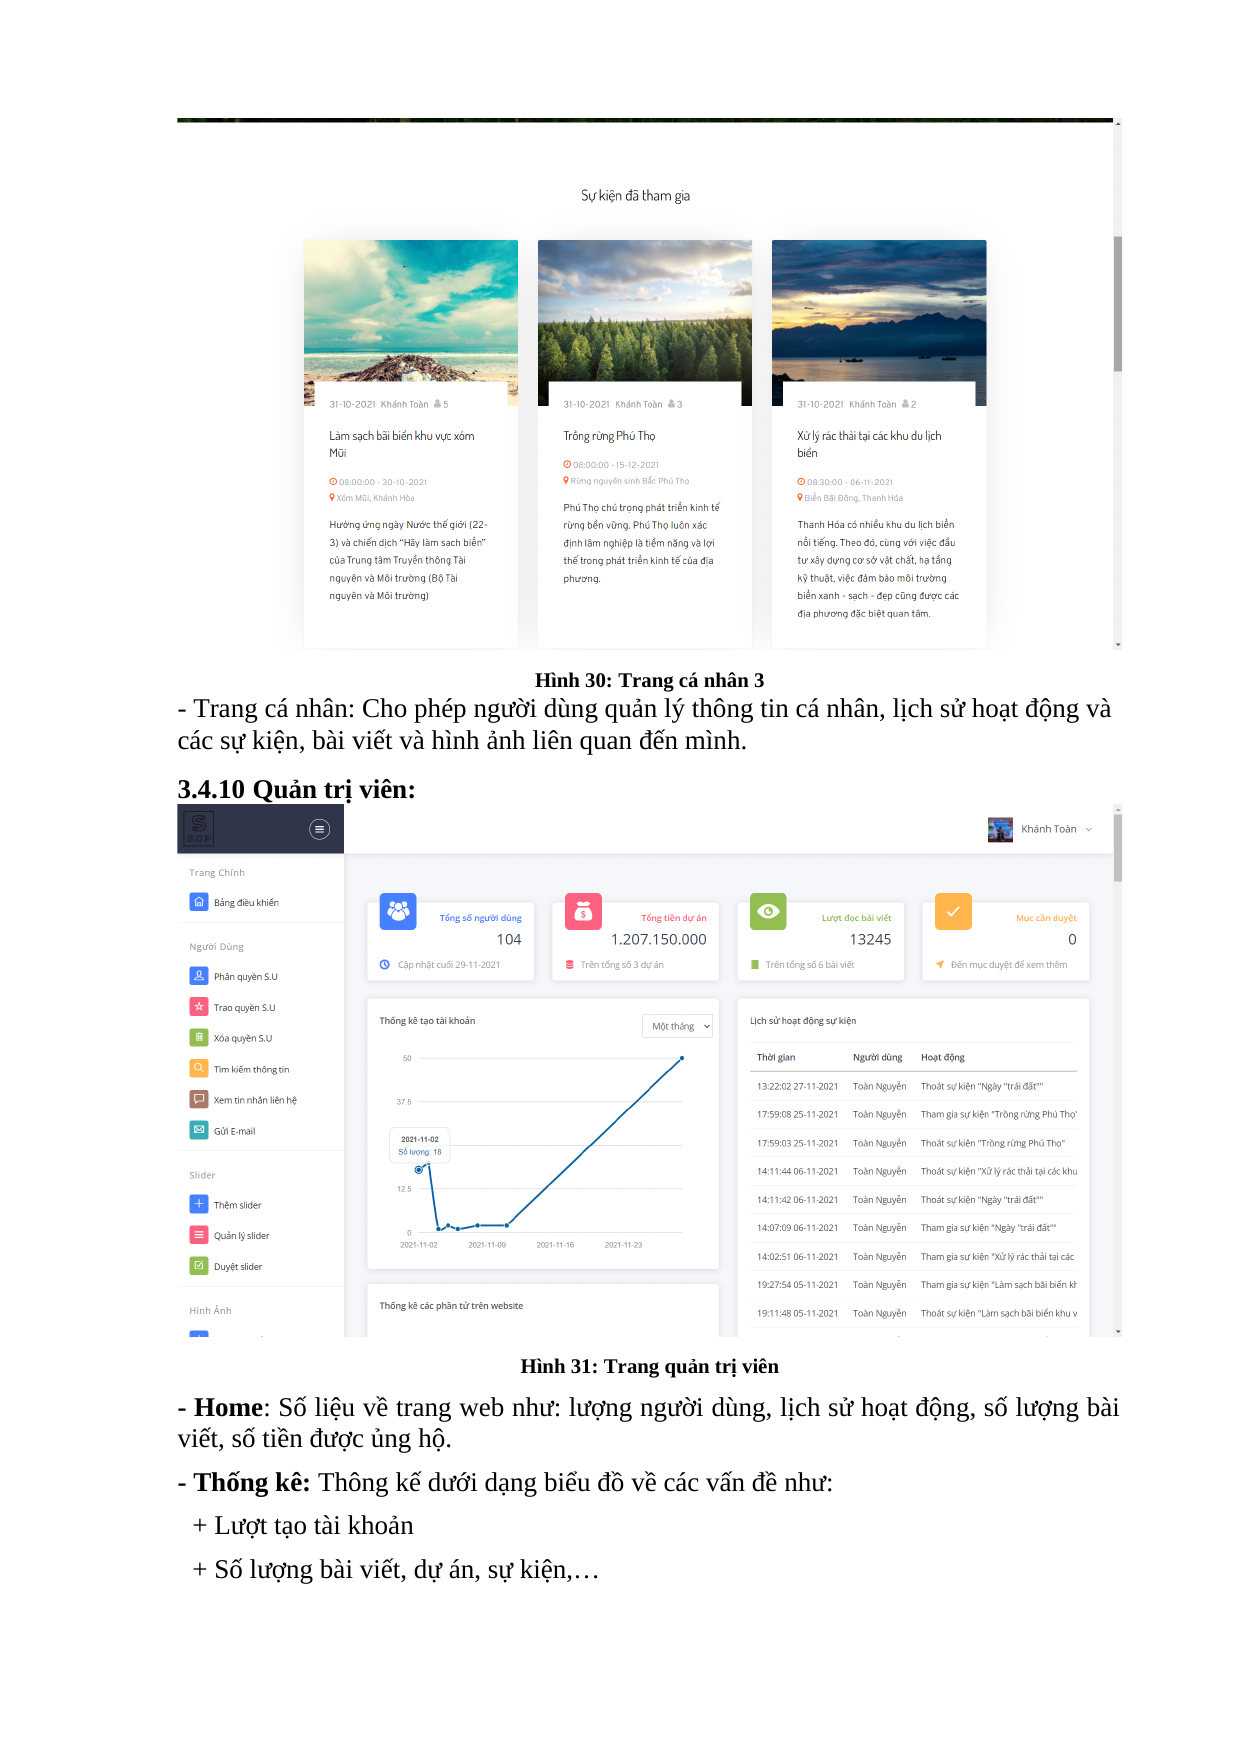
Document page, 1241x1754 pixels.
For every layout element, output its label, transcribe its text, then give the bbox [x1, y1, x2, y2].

subtitle Quản trị viên: [177, 774, 1122, 804]
text Hình 31: Trang quản trị viên [177, 1354, 1122, 1378]
picture [177, 804, 1123, 1337]
picture [177, 118, 1123, 650]
text - Thống kê: Thông kế dưới dạng biểu đồ về các vấn đề như: [177, 1466, 1122, 1497]
text - Home: Số liệu về trang web như: lượng người dùng, lịch sử hoạt động, số lượng bài viết, số tiền được ủng hộ. [177, 1391, 1122, 1453]
text + Số lượng bài viết, dự án, sự kiện,… [177, 1553, 1122, 1584]
text Hình 30: Trang cá nhân 3 [177, 668, 1122, 692]
text - Trang cá nhân: Cho phép người dùng quản lý thông tin cá nhân, lịch sử hoạt động và các sự kiện, bài viết và hình ảnh liên quan đến mình. [177, 692, 1122, 756]
text + Lượt tạo tài khoản [177, 1509, 1122, 1541]
